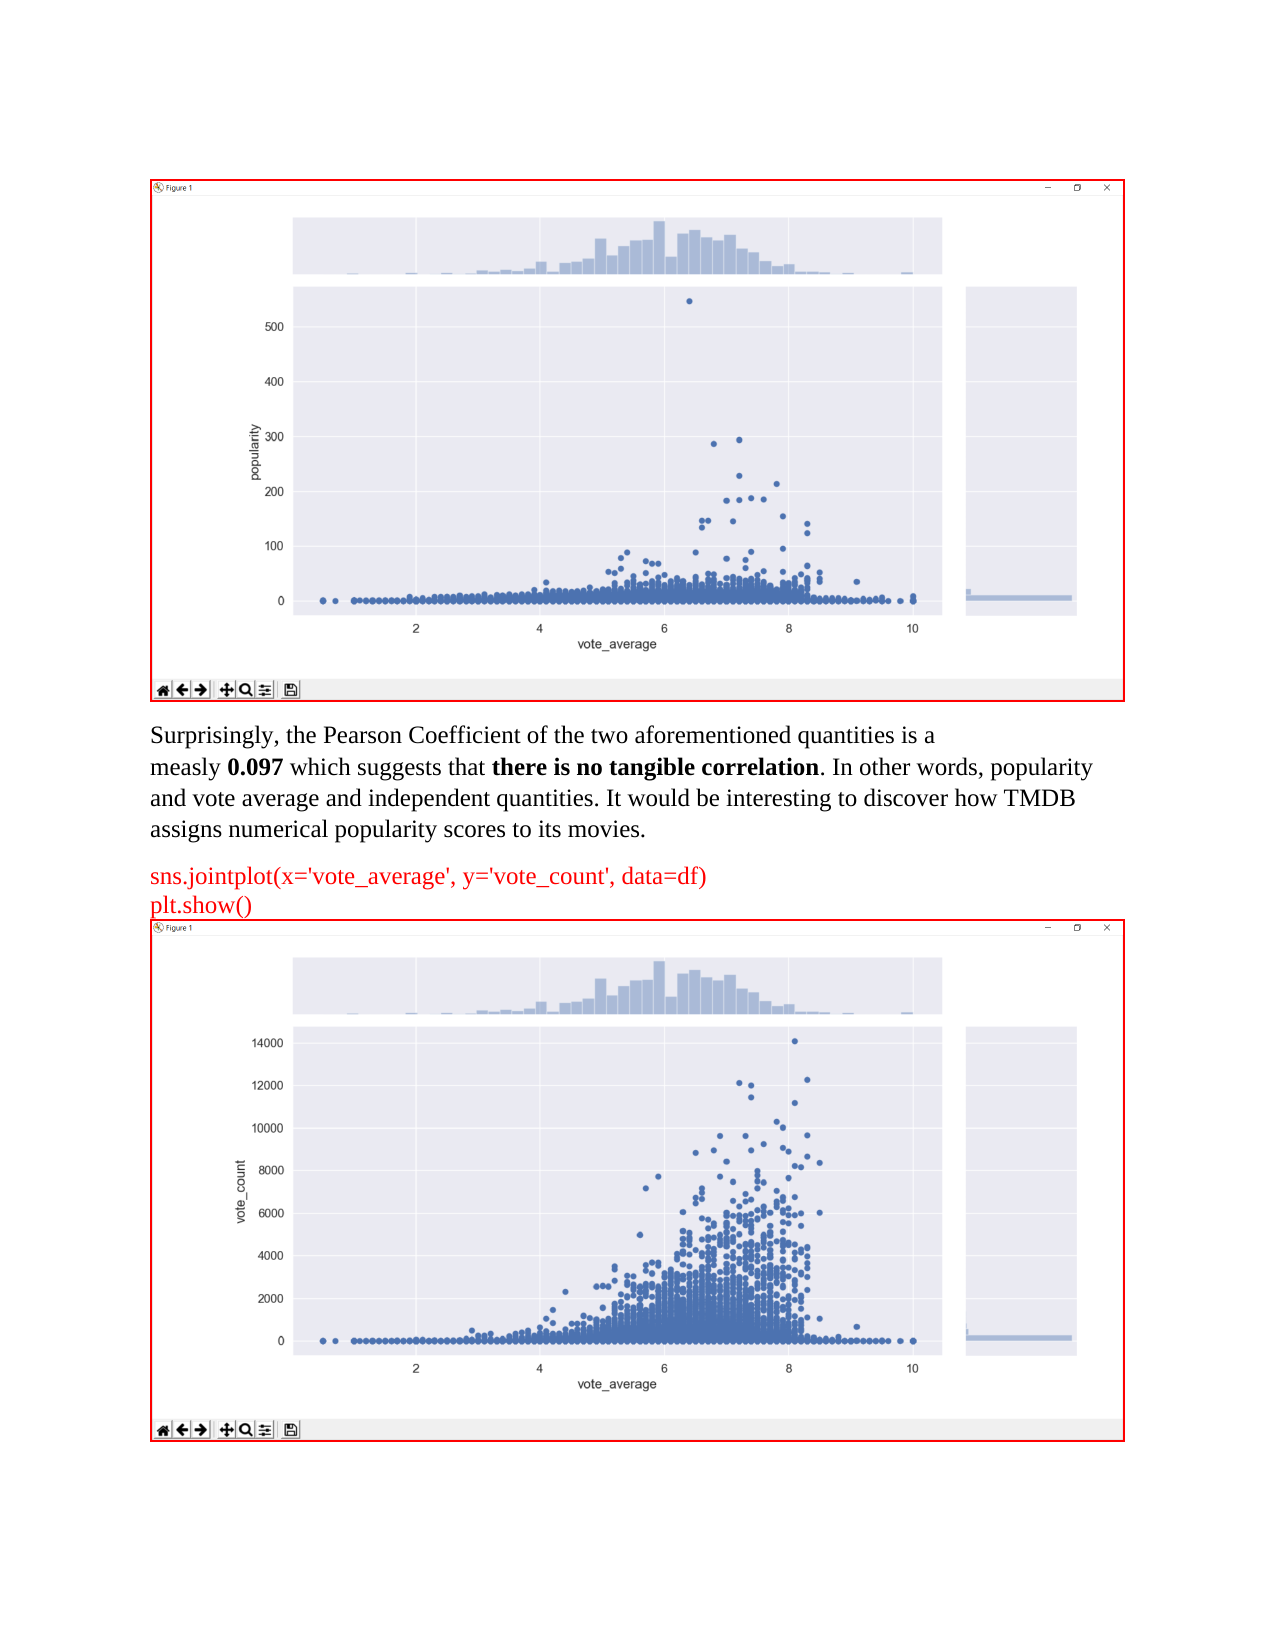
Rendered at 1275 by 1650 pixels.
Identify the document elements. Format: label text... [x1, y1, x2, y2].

text Surprisingly, the Pearson Coefficient of the two aforementioned quantities is a measly 0.097 which suggests that there is no tangible correlation. In other words, popularity and vote average and independent quantities. It would be interesting to discover how TMDB assigns numerical popularity scores to its movies. [150, 721, 1125, 842]
picture [152, 921, 1123, 1440]
text sns.jointplot(x='vote_average', y='vote_count', data=df) [150, 861, 1125, 890]
text plt.show() [150, 890, 1125, 919]
picture [152, 181, 1123, 700]
